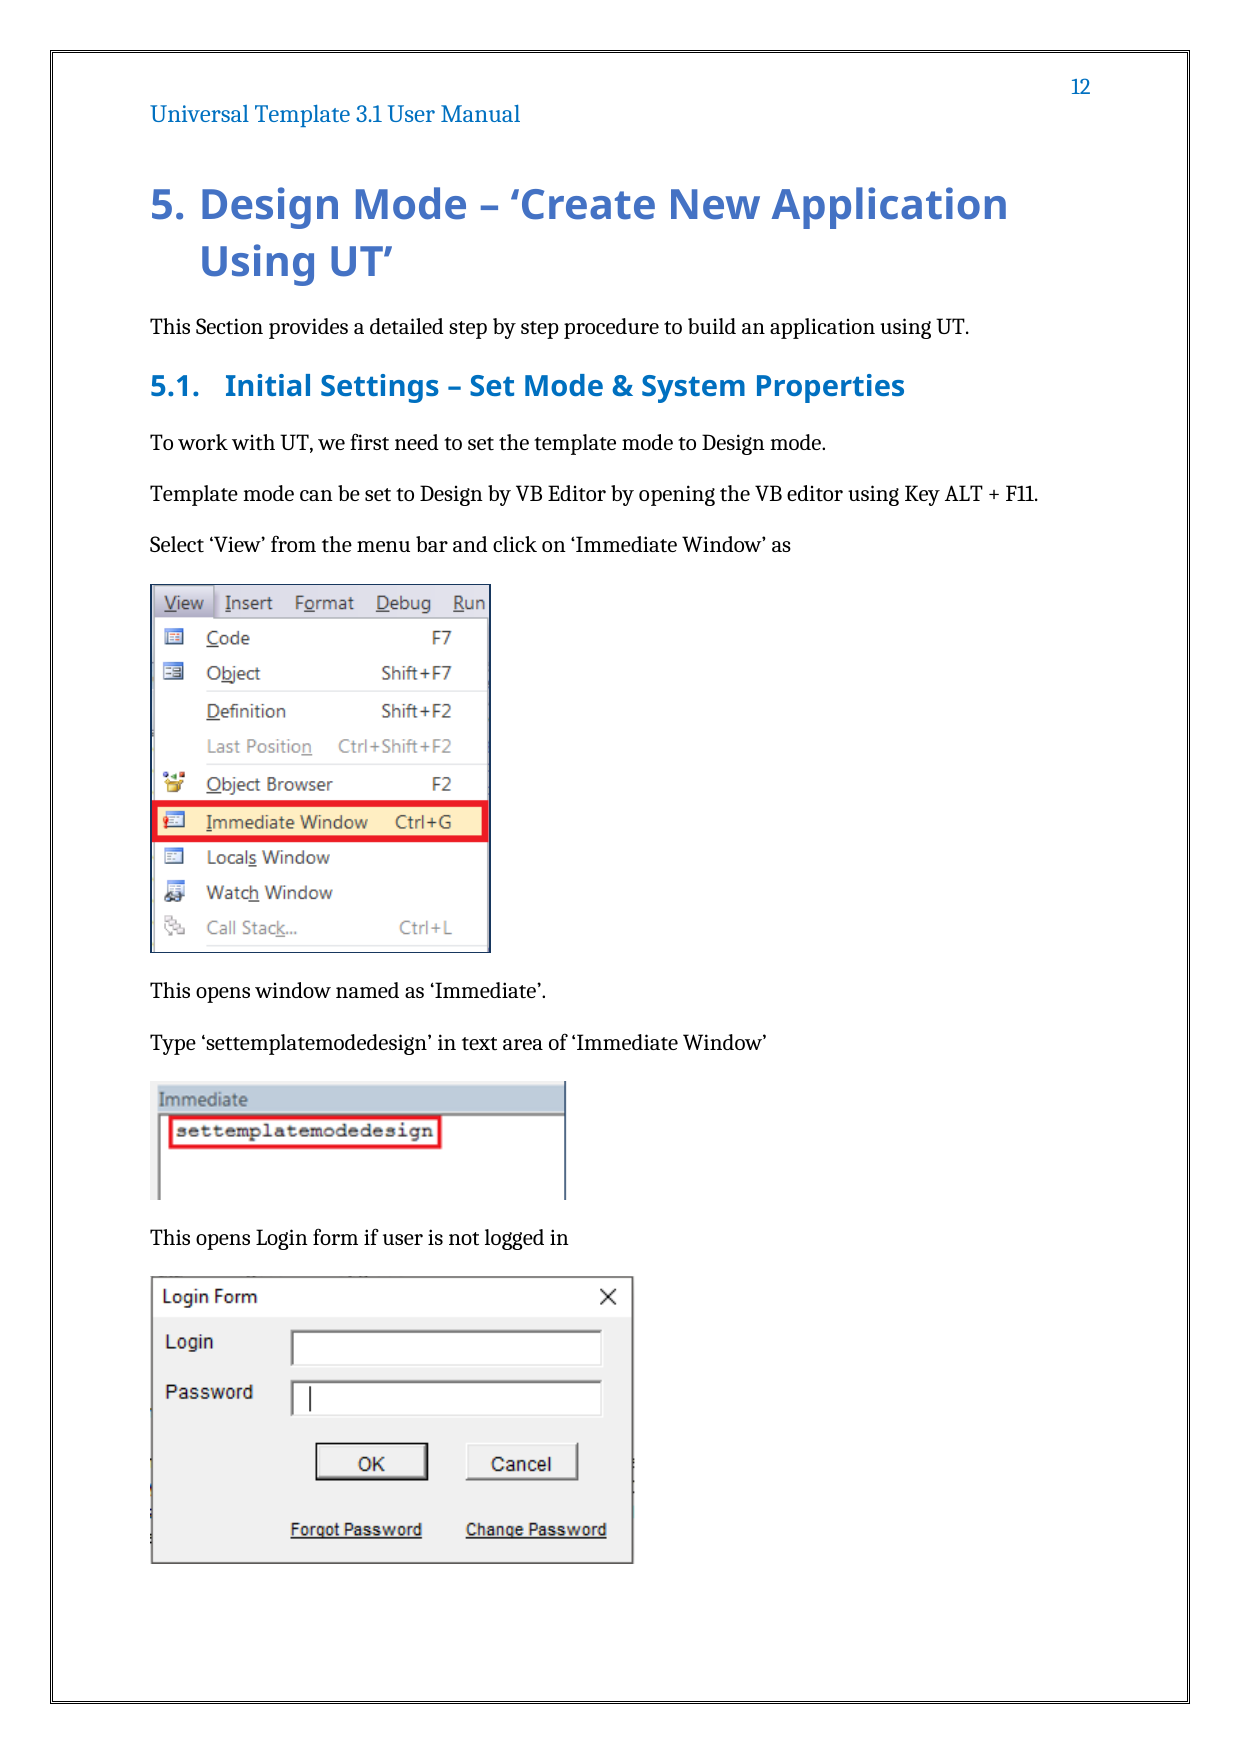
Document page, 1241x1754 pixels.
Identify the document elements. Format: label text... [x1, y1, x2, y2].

text This opens Login form if user is not logged in [150, 1225, 1090, 1251]
text Template mode can be set to Design by VB Editor by opening the VB editor using Key ALT + F11. [150, 481, 1090, 507]
text This opens window named as ‘Immediate’. [150, 978, 1090, 1004]
picture [152, 585, 489, 952]
text This Section provides a detailed step by step procedure to build an application using UT. [150, 313, 1090, 340]
picture [150, 1276, 635, 1564]
list Design Mode – ‘Create New Application Using UT’ [150, 175, 1090, 288]
list Initial Settings – Set Mode & System Properties [150, 365, 1090, 404]
text To work with UT, we first need to set the template mode to Design mode. [150, 429, 1090, 456]
picture [150, 1081, 574, 1200]
text Type ‘settemplatemodedesign’ in text area of ‘Immediate Window’ [150, 1029, 1090, 1056]
text Select ‘View’ from the menu bar and click on ‘Immediate Window’ as [150, 532, 1090, 559]
